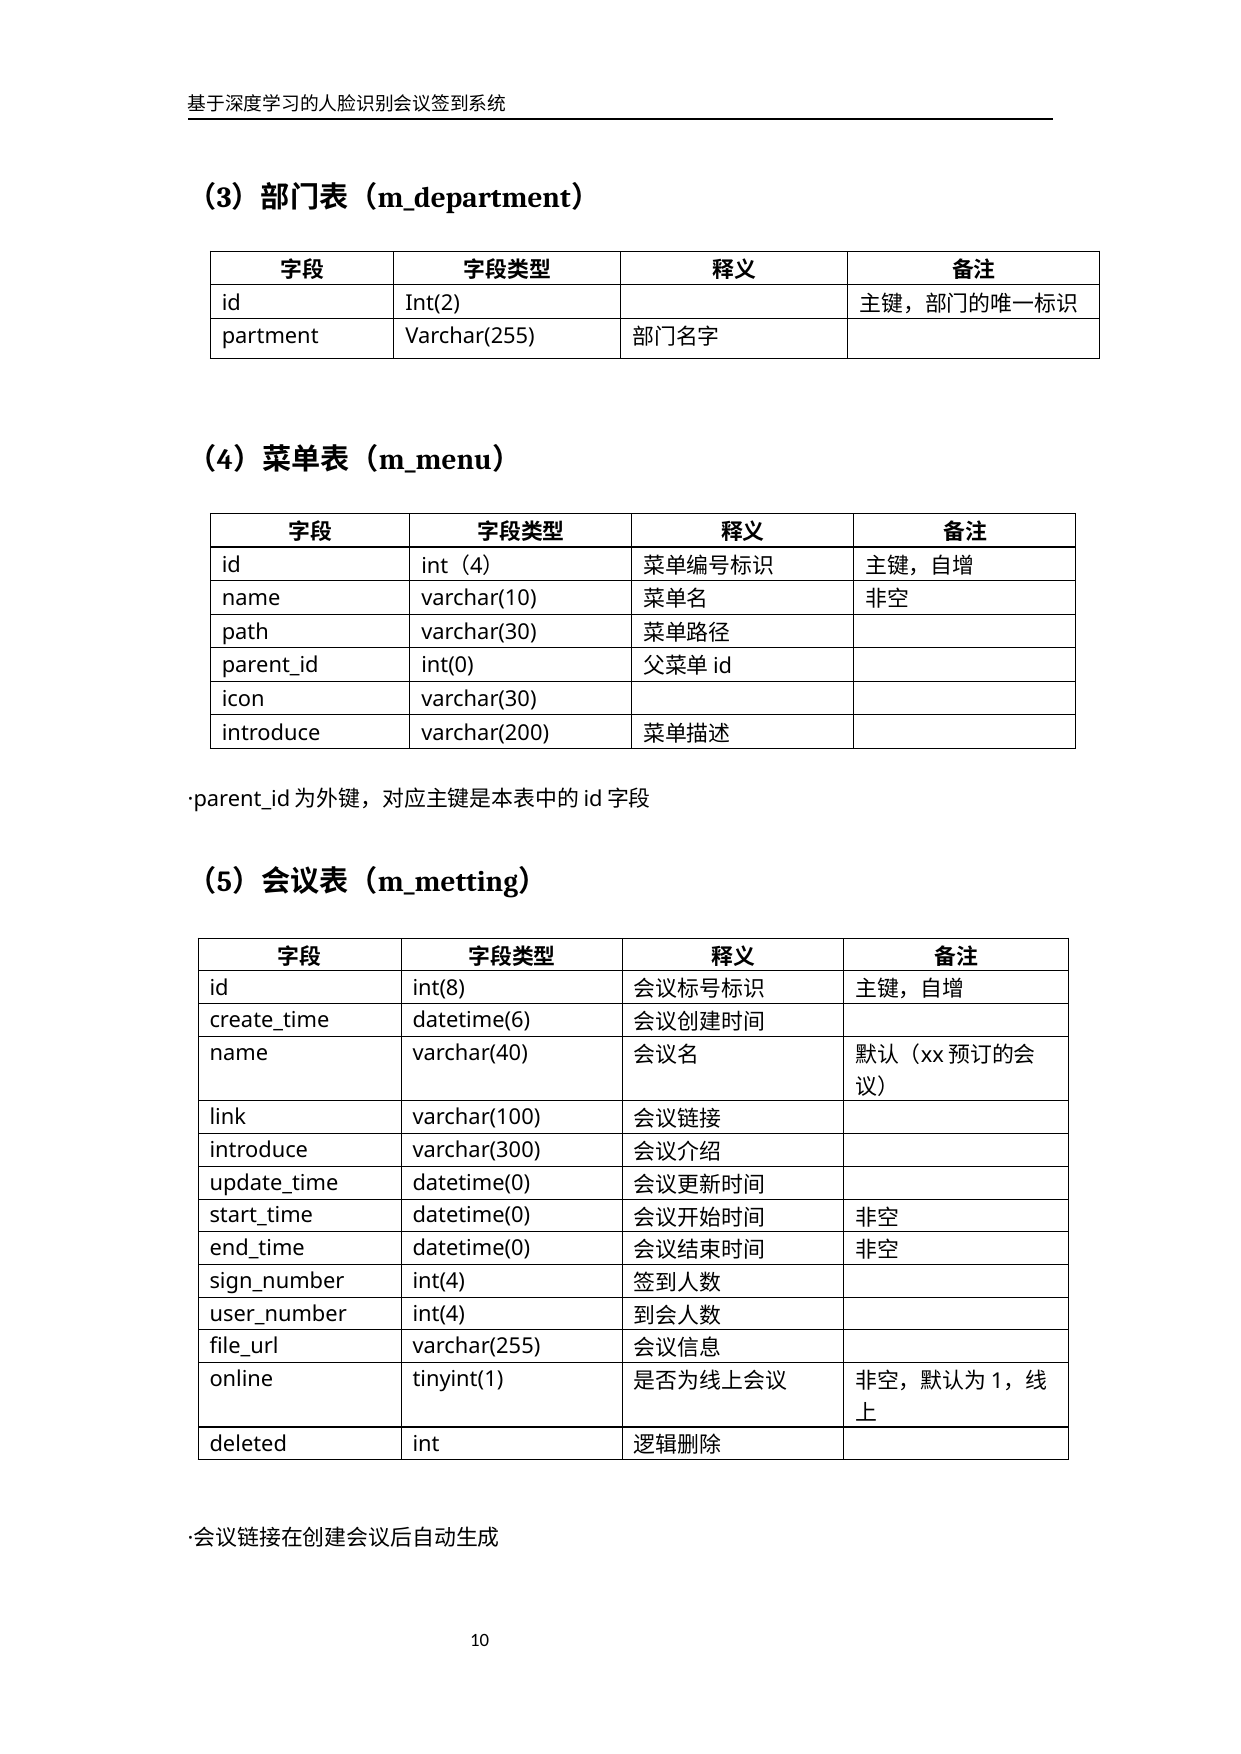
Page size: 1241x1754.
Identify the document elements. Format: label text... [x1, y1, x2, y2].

table_cell online [199, 1363, 401, 1426]
table_cell [854, 682, 1075, 714]
table_cell 非空 [854, 581, 1075, 613]
table_cell datetime(0) [402, 1200, 622, 1231]
table_cell name [199, 1037, 401, 1100]
table_cell varchar(30) [410, 615, 631, 647]
table_cell 会议名 [623, 1037, 843, 1100]
table_cell [854, 715, 1075, 748]
table_cell 会议链接 [623, 1101, 843, 1133]
table_cell 非空，默认为1，线上 [844, 1363, 1068, 1426]
table_cell id [211, 548, 409, 580]
table_cell varchar(200) [410, 715, 631, 748]
table_cell end_time [199, 1232, 401, 1264]
table_cell [844, 1265, 1068, 1297]
table_cell 会议更新时间 [623, 1167, 843, 1198]
table_cell [854, 615, 1075, 647]
table_cell id [199, 971, 401, 1003]
table_cell varchar(100) [402, 1101, 622, 1133]
table_cell 会议标号标识 [623, 971, 843, 1003]
table_cell int(4) [402, 1298, 622, 1329]
table_cell deleted [199, 1428, 401, 1459]
table_header 字段类型 [410, 514, 631, 546]
table_cell [844, 1004, 1068, 1036]
table_cell 菜单名 [632, 581, 853, 613]
table_cell file_url [199, 1330, 401, 1362]
table_cell [854, 648, 1075, 681]
table_cell 会议结束时间 [623, 1232, 843, 1264]
table_cell 会议开始时间 [623, 1200, 843, 1231]
table_header 字段类型 [402, 939, 622, 970]
table_cell 父菜单id [632, 648, 853, 681]
table_cell [632, 682, 853, 714]
table_cell varchar(300) [402, 1134, 622, 1166]
table_cell datetime(0) [402, 1167, 622, 1198]
table_cell [844, 1134, 1068, 1166]
table_cell varchar(255) [402, 1330, 622, 1362]
table_cell update_time [199, 1167, 401, 1198]
table_cell int [402, 1428, 622, 1459]
table_cell datetime(6) [402, 1004, 622, 1036]
table_cell tinyint(1) [402, 1363, 622, 1426]
table_cell 到会人数 [623, 1298, 843, 1329]
subtitle （5）会议表（m_metting） [187, 846, 1053, 911]
table_cell int（4） [410, 548, 631, 580]
table_cell 签到人数 [623, 1265, 843, 1297]
table_cell 菜单描述 [632, 715, 853, 748]
table_cell varchar(40) [402, 1037, 622, 1100]
table_cell 逻辑删除 [623, 1428, 843, 1459]
table_cell [844, 1428, 1068, 1459]
table_cell 主键，自增 [844, 971, 1068, 1003]
table_header 释义 [632, 514, 853, 546]
table_cell 非空 [844, 1232, 1068, 1264]
table_cell varchar(30) [410, 682, 631, 714]
table_cell 菜单路径 [632, 615, 853, 647]
table_header 字段 [199, 939, 401, 970]
table_cell name [211, 581, 409, 613]
table_cell create_time [199, 1004, 401, 1036]
table_header 备注 [854, 514, 1075, 546]
text ·parent_id为外键，对应主键是本表中的id字段 [187, 781, 1053, 814]
table_cell 主键，自增 [854, 548, 1075, 580]
table_header 字段 [211, 514, 409, 546]
table_cell 默认（xx预订的会议） [844, 1037, 1068, 1100]
table_cell [844, 1101, 1068, 1133]
table_cell parent_id [211, 648, 409, 681]
text ·会议链接在创建会议后自动生成 [187, 1520, 1053, 1552]
table_cell [844, 1167, 1068, 1198]
table_cell start_time [199, 1200, 401, 1231]
table_cell sign_number [199, 1265, 401, 1297]
table_cell introduce [211, 715, 409, 748]
table_cell int(4) [402, 1265, 622, 1297]
table_cell 菜单编号标识 [632, 548, 853, 580]
table_cell 会议创建时间 [623, 1004, 843, 1036]
table_header 备注 [844, 939, 1068, 970]
table_cell varchar(10) [410, 581, 631, 613]
table_header 释义 [623, 939, 843, 970]
table_cell 是否为线上会议 [623, 1363, 843, 1426]
table_cell 会议信息 [623, 1330, 843, 1362]
table_cell path [211, 615, 409, 647]
table_cell datetime(0) [402, 1232, 622, 1264]
table_cell int(0) [410, 648, 631, 681]
table_cell 会议介绍 [623, 1134, 843, 1166]
table_cell int(8) [402, 971, 622, 1003]
table_cell introduce [199, 1134, 401, 1166]
table_cell [844, 1298, 1068, 1329]
table_cell 非空 [844, 1200, 1068, 1231]
subtitle （4）菜单表（m_menu） [187, 424, 1053, 489]
table_cell [844, 1330, 1068, 1362]
table_cell icon [211, 682, 409, 714]
table_cell user_number [199, 1298, 401, 1329]
table_cell link [199, 1101, 401, 1133]
